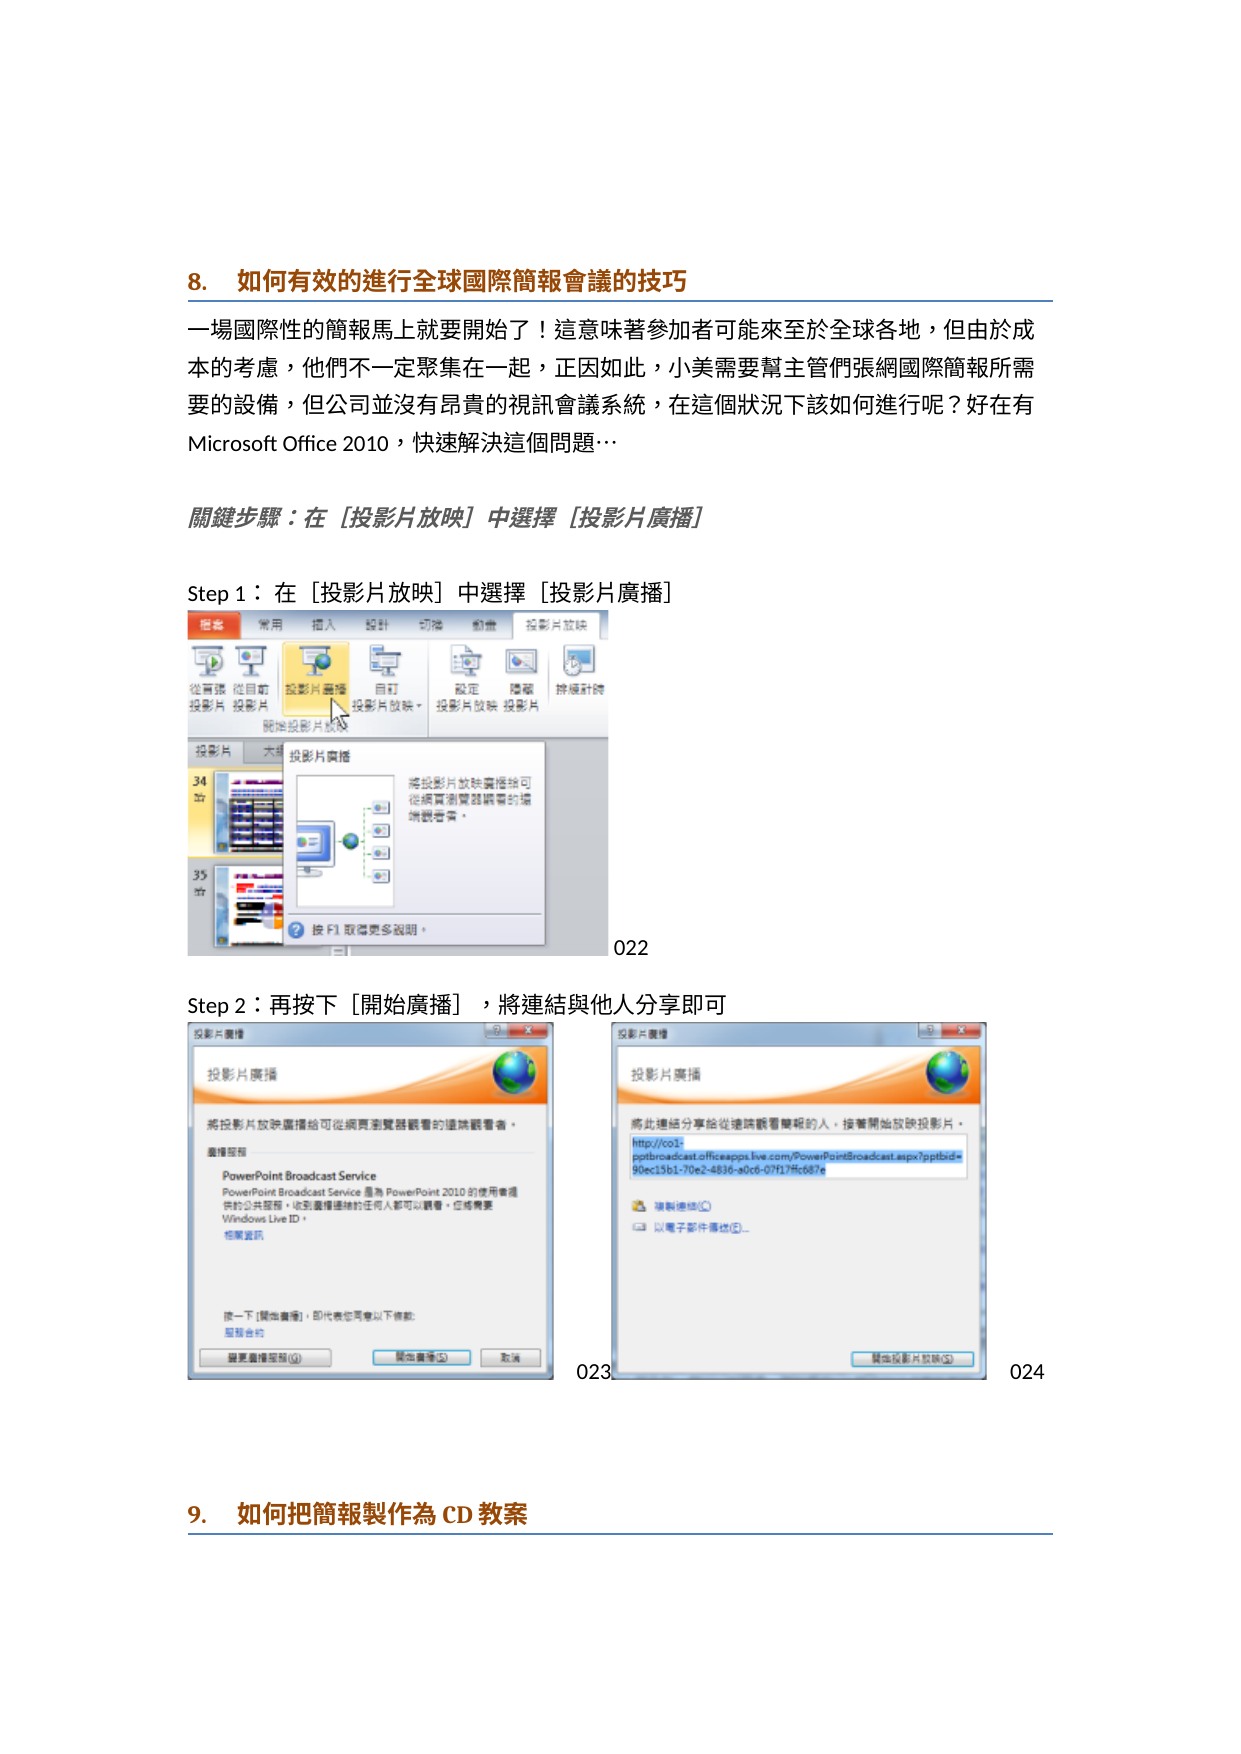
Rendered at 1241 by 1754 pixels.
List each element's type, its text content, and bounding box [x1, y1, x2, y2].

text Step 2：再按下［開始廣播］，將連結與他人分享即可 [187, 985, 1053, 1023]
text 關鍵步驟：在［投影片放映］中選擇［投影片廣播］ [187, 498, 1053, 535]
text 一場國際性的簡報馬上就要開始了！這意味著參加者可能來至於全球各地，但由於成本的考慮，他們不一定聚集在一起，正因如此，小美需要幫主管們張網國際簡報所需要的設備，但公司並沒有昂貴的視訊會議系統，在這個狀況下該如何進行呢？好在有Microsoft Office 2010，快速解決這個問題… [187, 310, 1053, 460]
subtitle 如何把簡報製作為CD教案 [187, 1494, 1053, 1535]
picture [187, 610, 609, 956]
picture [187, 1022, 554, 1380]
picture [611, 1022, 987, 1380]
text Step 1： 在［投影片放映］中選擇［投影片廣播］ [187, 573, 1053, 610]
subtitle 如何有效的進行全球國際簡報會議的技巧 [187, 260, 1053, 302]
